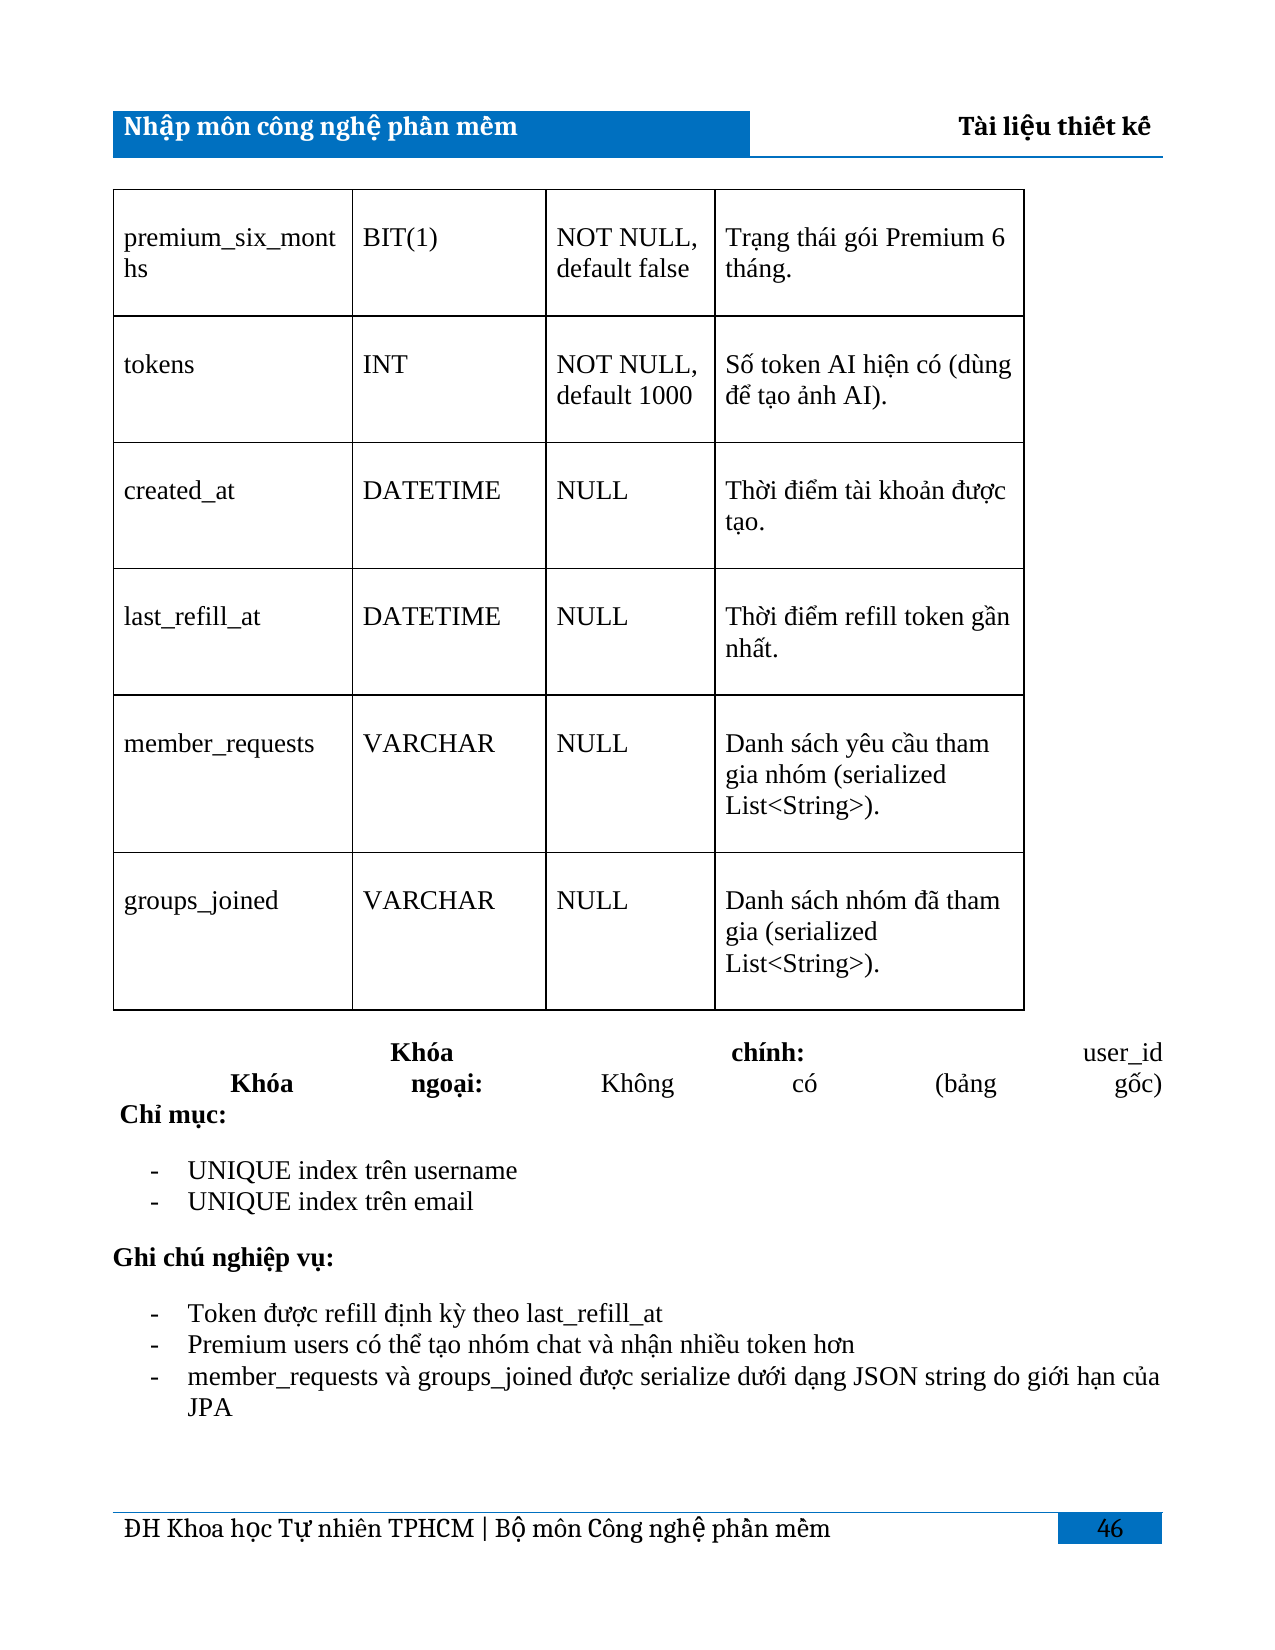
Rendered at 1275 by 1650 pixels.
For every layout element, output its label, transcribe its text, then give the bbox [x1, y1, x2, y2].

table_cell Thời điểm tài khoản được tạo. [716, 443, 1023, 568]
text Ghi chú nghiệp vụ: [112, 1241, 1162, 1272]
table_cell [547, 190, 714, 315]
table_cell INT [353, 317, 545, 441]
table_cell VARCHAR [353, 853, 545, 1009]
table_cell created_at [114, 443, 352, 568]
table_cell NULL [547, 696, 714, 852]
table_cell premium_six_months [114, 190, 352, 315]
table_cell Trạng thái gói Premium 6 tháng. [716, 190, 1023, 315]
table_cell last_refill_at [114, 569, 352, 694]
list member_requests và groups_joined được serialize dưới dạng JSON string do giới hạn của JPA [150, 1360, 1162, 1422]
table_cell BIT(1) [353, 190, 545, 315]
table_cell NULL [547, 443, 714, 568]
text Khóa chính: user_id Khóa ngoại: Không có (bảng gốc) Chỉ mục: [112, 1036, 1162, 1129]
list Token được refill định kỳ theo last_refill_at [150, 1297, 1162, 1329]
table_cell Danh sách nhóm đã tham gia (serialized List<String>). [716, 853, 1023, 1009]
table_cell member_requests [114, 696, 352, 852]
table_cell DATETIME [353, 569, 545, 694]
table_cell NULL [547, 853, 714, 1009]
table_cell Danh sách yêu cầu tham gia nhóm (serialized List<String>). [716, 696, 1023, 852]
list Premium users có thể tạo nhóm chat và nhận nhiều token hơn [150, 1329, 1162, 1360]
table_cell NULL [547, 569, 714, 694]
table_cell VARCHAR [353, 696, 545, 852]
table_cell Số token AI hiện có (dùng để tạo ảnh AI). [716, 317, 1023, 441]
table_cell DATETIME [353, 443, 545, 568]
table_cell Thời điểm refill token gần nhất. [716, 569, 1023, 694]
table_cell tokens [114, 317, 352, 441]
table_cell groups_joined [114, 853, 352, 1009]
table_cell NOT NULL, default 1000 [547, 317, 714, 441]
list UNIQUE index trên email [150, 1185, 1162, 1216]
list UNIQUE index trên username [150, 1154, 1162, 1185]
